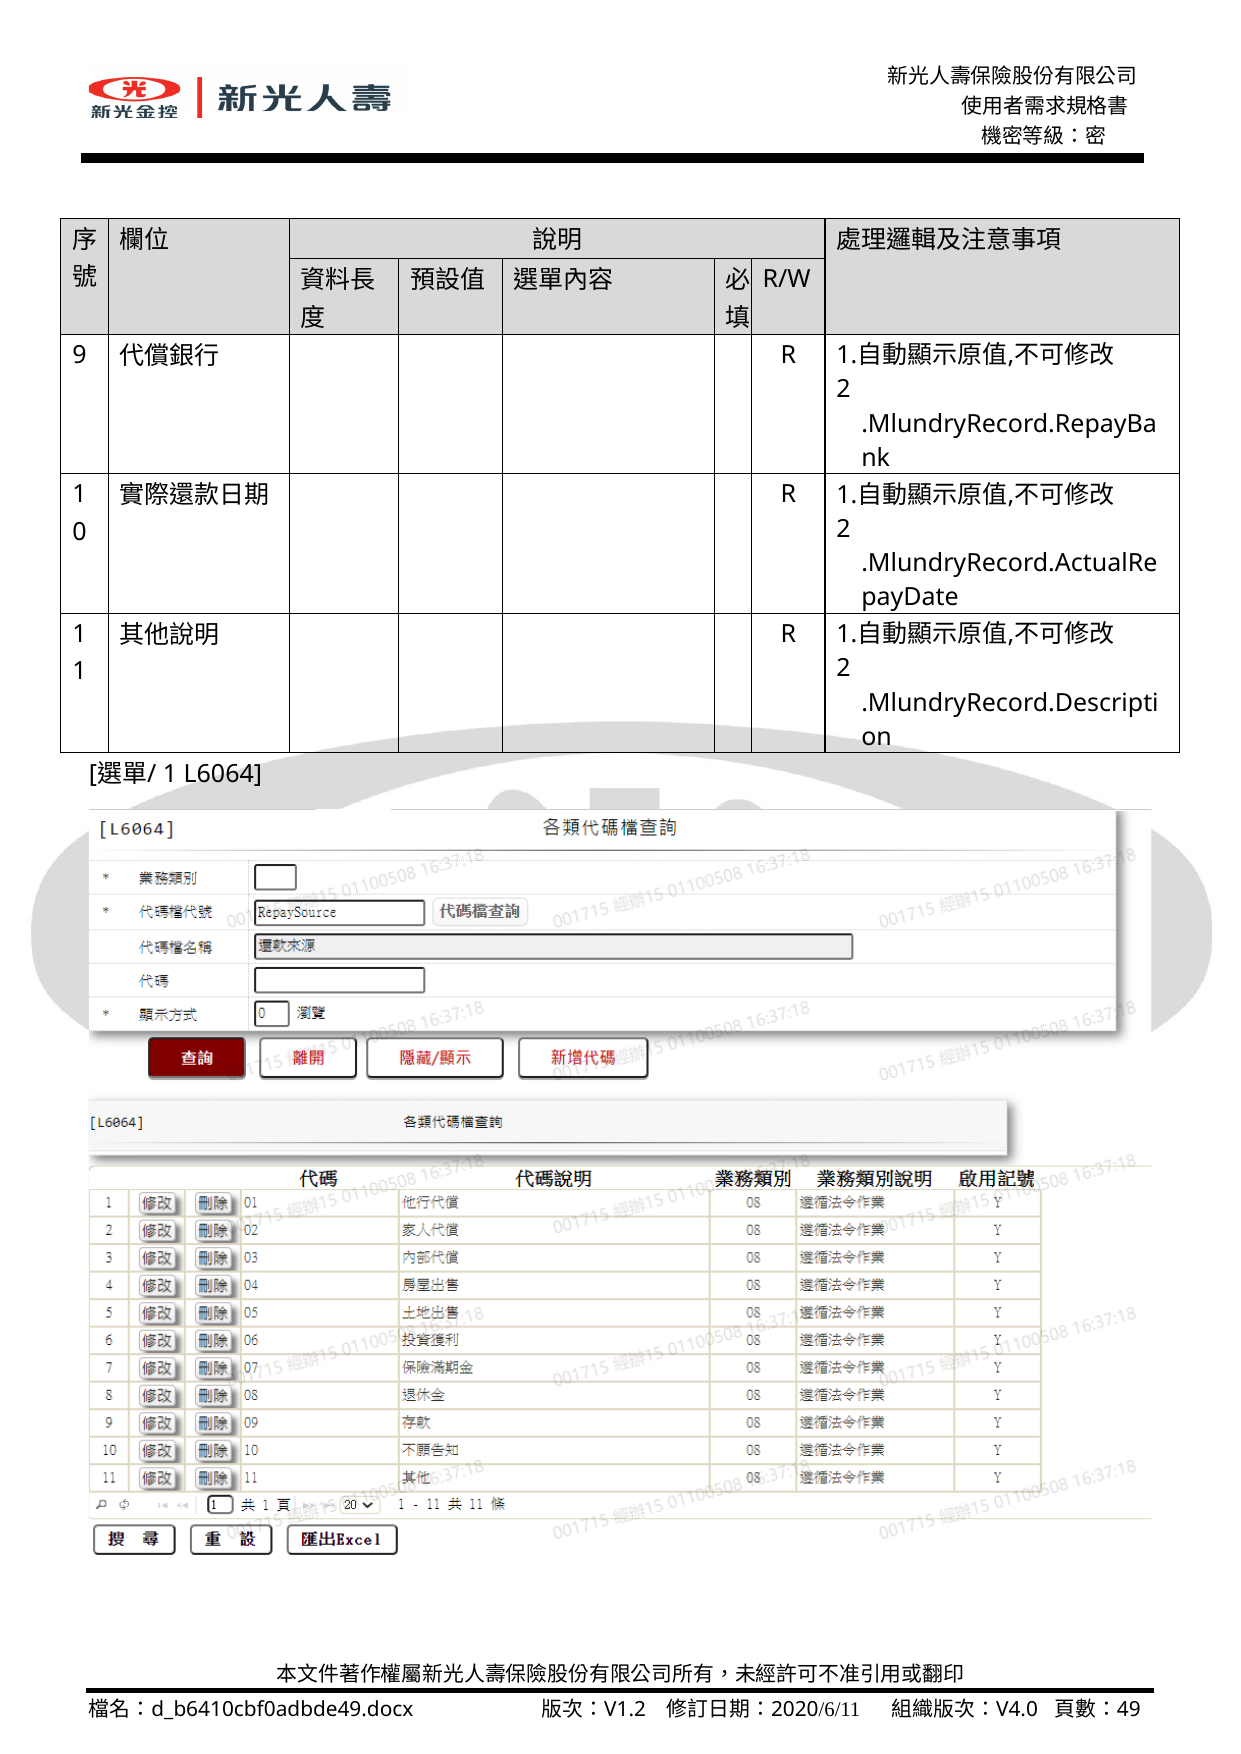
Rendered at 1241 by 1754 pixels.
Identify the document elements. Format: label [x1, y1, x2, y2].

table_cell [290, 474, 398, 613]
table_header [290, 219, 824, 258]
table_cell [290, 259, 398, 334]
picture [25, 713, 1215, 1560]
table_cell [752, 614, 824, 752]
table_cell [109, 614, 289, 752]
table_cell [715, 614, 751, 752]
table_header [826, 219, 1179, 334]
table_cell [752, 335, 824, 473]
table_cell [399, 335, 502, 473]
table_cell [399, 259, 502, 334]
table_header [61, 219, 108, 334]
table_cell [61, 335, 108, 473]
table_cell [290, 614, 398, 752]
table_cell [826, 474, 1179, 613]
table_cell [109, 335, 289, 473]
table_cell [715, 259, 751, 334]
table_cell [752, 259, 824, 334]
table_cell [503, 259, 714, 334]
picture [88, 61, 414, 118]
table_cell [503, 474, 714, 613]
table_cell [399, 614, 502, 752]
table_cell [715, 335, 751, 473]
table_cell [290, 335, 398, 473]
table_cell [61, 474, 108, 613]
table_cell [752, 474, 824, 613]
table_cell [826, 335, 1179, 473]
table_cell [503, 614, 714, 752]
table_cell [715, 474, 751, 613]
table_cell [109, 474, 289, 613]
table_header [109, 219, 289, 334]
table_cell [503, 335, 714, 473]
table_cell [61, 614, 108, 752]
table_cell [399, 474, 502, 613]
table_cell [826, 614, 1179, 752]
